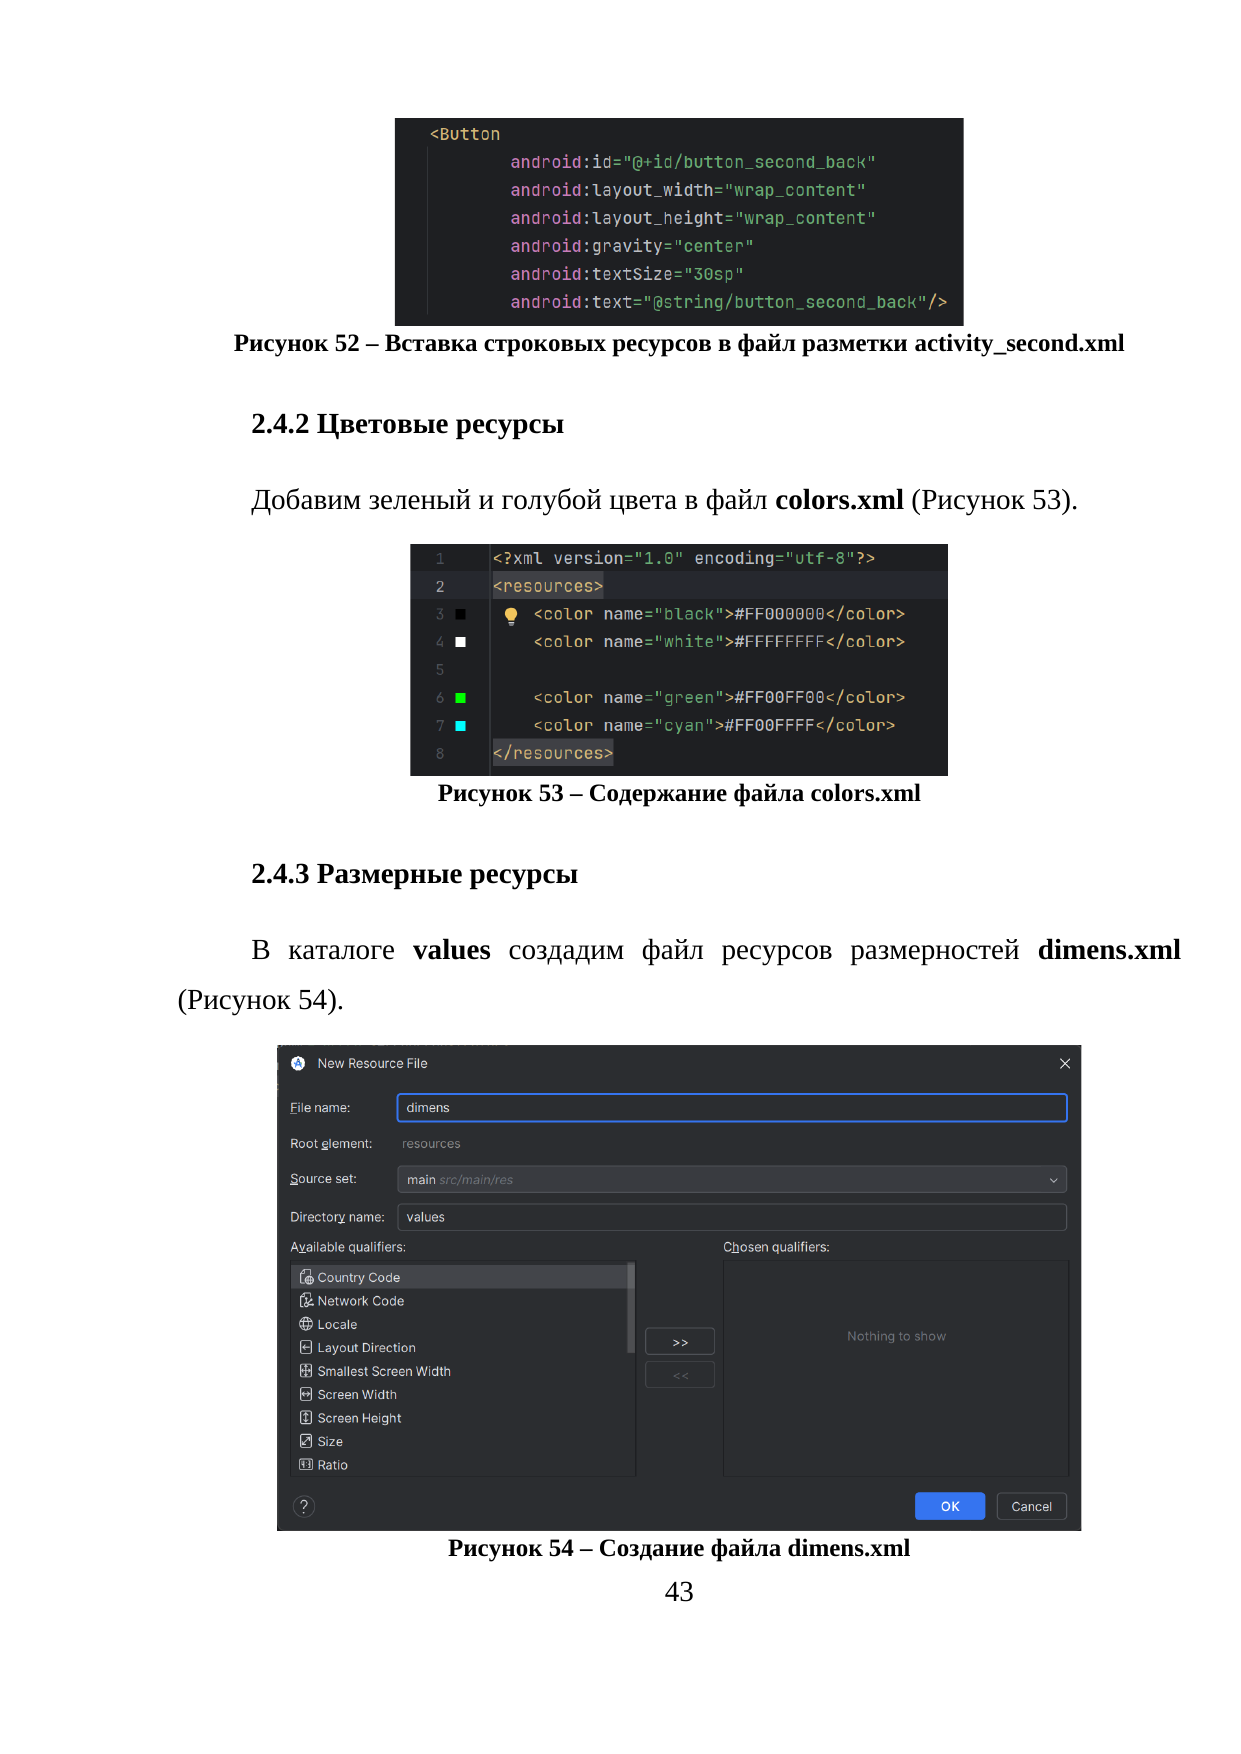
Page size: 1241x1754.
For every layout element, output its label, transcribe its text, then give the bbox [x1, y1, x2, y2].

subtitle Цветовые ресурсы [177, 406, 1181, 440]
text Рисунок 52 – Вставка строковых ресурсов в файл разметки activity_second.xml [177, 328, 1181, 356]
text Рисунок 53 – Содержание файла colors.xml [177, 778, 1181, 807]
picture [277, 1045, 1082, 1531]
picture [410, 544, 948, 776]
text В каталоге values создадим файл ресурсов размерностей dimens.xml (Рисунок 54). [177, 932, 1181, 1016]
subtitle Размерные ресурсы [177, 857, 1181, 890]
picture [394, 118, 964, 326]
text Рисунок 54 – Создание файла dimens.xml [177, 1533, 1181, 1562]
text Добавим зеленый и голубой цвета в файл colors.xml (Рисунок 53). [177, 482, 1181, 515]
